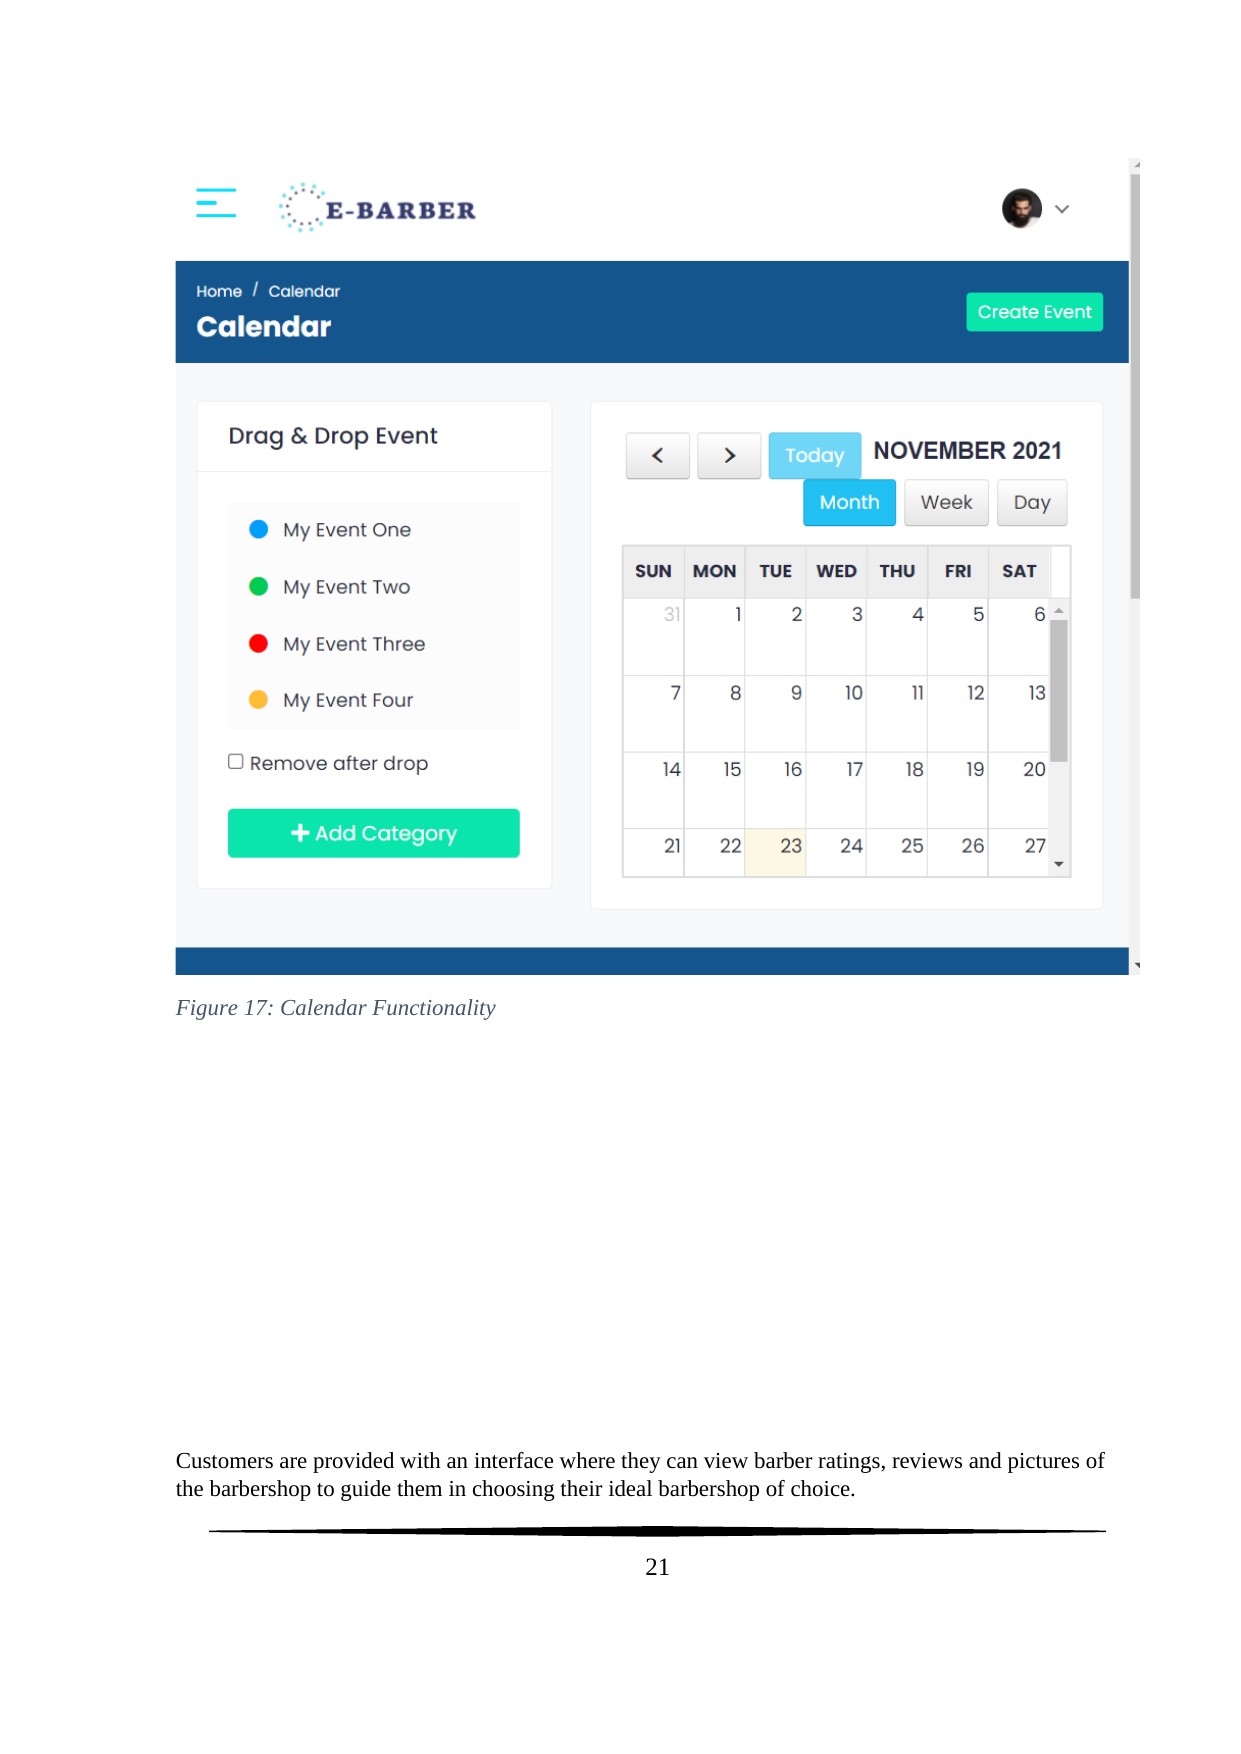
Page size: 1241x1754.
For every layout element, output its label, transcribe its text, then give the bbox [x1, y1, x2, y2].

text Customers are provided with an interface where they can view barber ratings, reviews and pictures of the barbershop to guide them in choosing their ideal barbershop of choice. [176, 1447, 1140, 1502]
text Figure 17: Calendar Functionality [176, 994, 1140, 1020]
picture [175, 158, 1140, 975]
